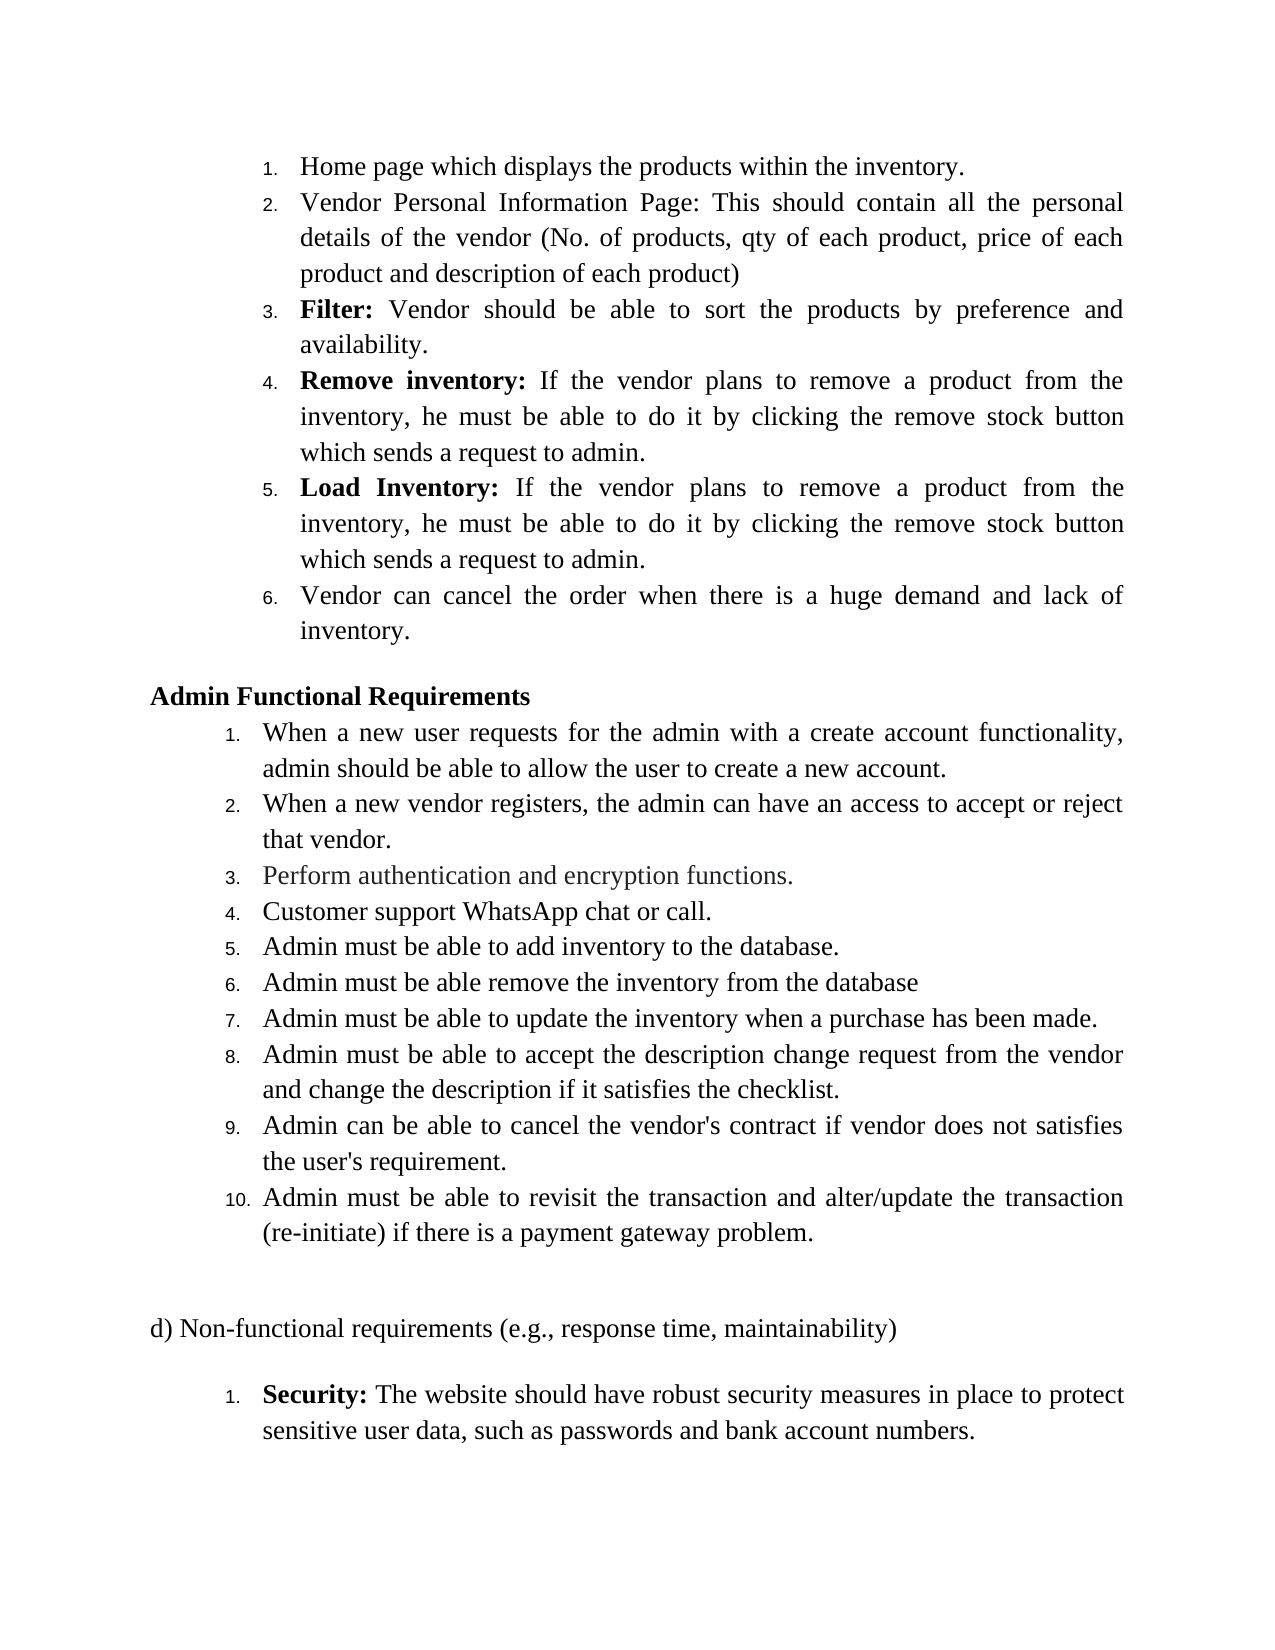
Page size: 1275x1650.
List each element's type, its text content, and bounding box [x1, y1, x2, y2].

list Filter: Vendor should be able to sort the products by preference and availability. [262, 293, 1125, 360]
list Security: The website should have robust security measures in place to protect sensitive user data, such as passwords and bank account numbers. [225, 1378, 1125, 1445]
list Remove inventory: If the vendor plans to remove a product from the inventory, he must be able to do it by clicking the remove stock button which sends a request to admin. [262, 364, 1125, 467]
list Admin must be able to update the inventory when a purchase has been made. [225, 1002, 1125, 1033]
list When a new user requests for the admin with a create account functionality, admin should be able to allow the user to create a new account. [225, 716, 1125, 783]
text Admin Functional Requirements [150, 680, 1125, 712]
list Admin must be able remove the inventory from the database [225, 966, 1125, 997]
list Load Inventory: If the vendor plans to remove a product from the inventory, he must be able to do it by clicking the remove stock button which sends a request to admin. [262, 472, 1125, 574]
list Admin must be able to accept the description change request from the vendor and change the description if it satisfies the checklist. [225, 1038, 1125, 1104]
list Admin must be able to add inventory to the database. [225, 931, 1125, 962]
list Home page which displays the products within the inventory. [262, 150, 1125, 181]
list Admin must be able to revisit the transaction and alter/update the transaction (re-initiate) if there is a payment gateway problem. [225, 1181, 1125, 1247]
list Customer support WhatsApp chat or call. [225, 895, 1125, 926]
list Admin can be able to cancel the vendor's contract if vendor does not satisfies the user's requirement. [225, 1109, 1125, 1176]
list Vendor can cancel the order when there is a huge demand and lack of inventory. [262, 579, 1125, 646]
list Perform authentication and encryption functions. [225, 859, 1125, 890]
text d) Non-functional requirements (e.g., response time, maintainability) [150, 1312, 1125, 1344]
list When a new vendor registers, the admin can have an access to accept or reject that vendor. [225, 788, 1125, 854]
list Vendor Personal Information Page: This should contain all the personal details of the vendor (No. of products, qty of each product, price of each product and description of each product) [262, 186, 1125, 288]
